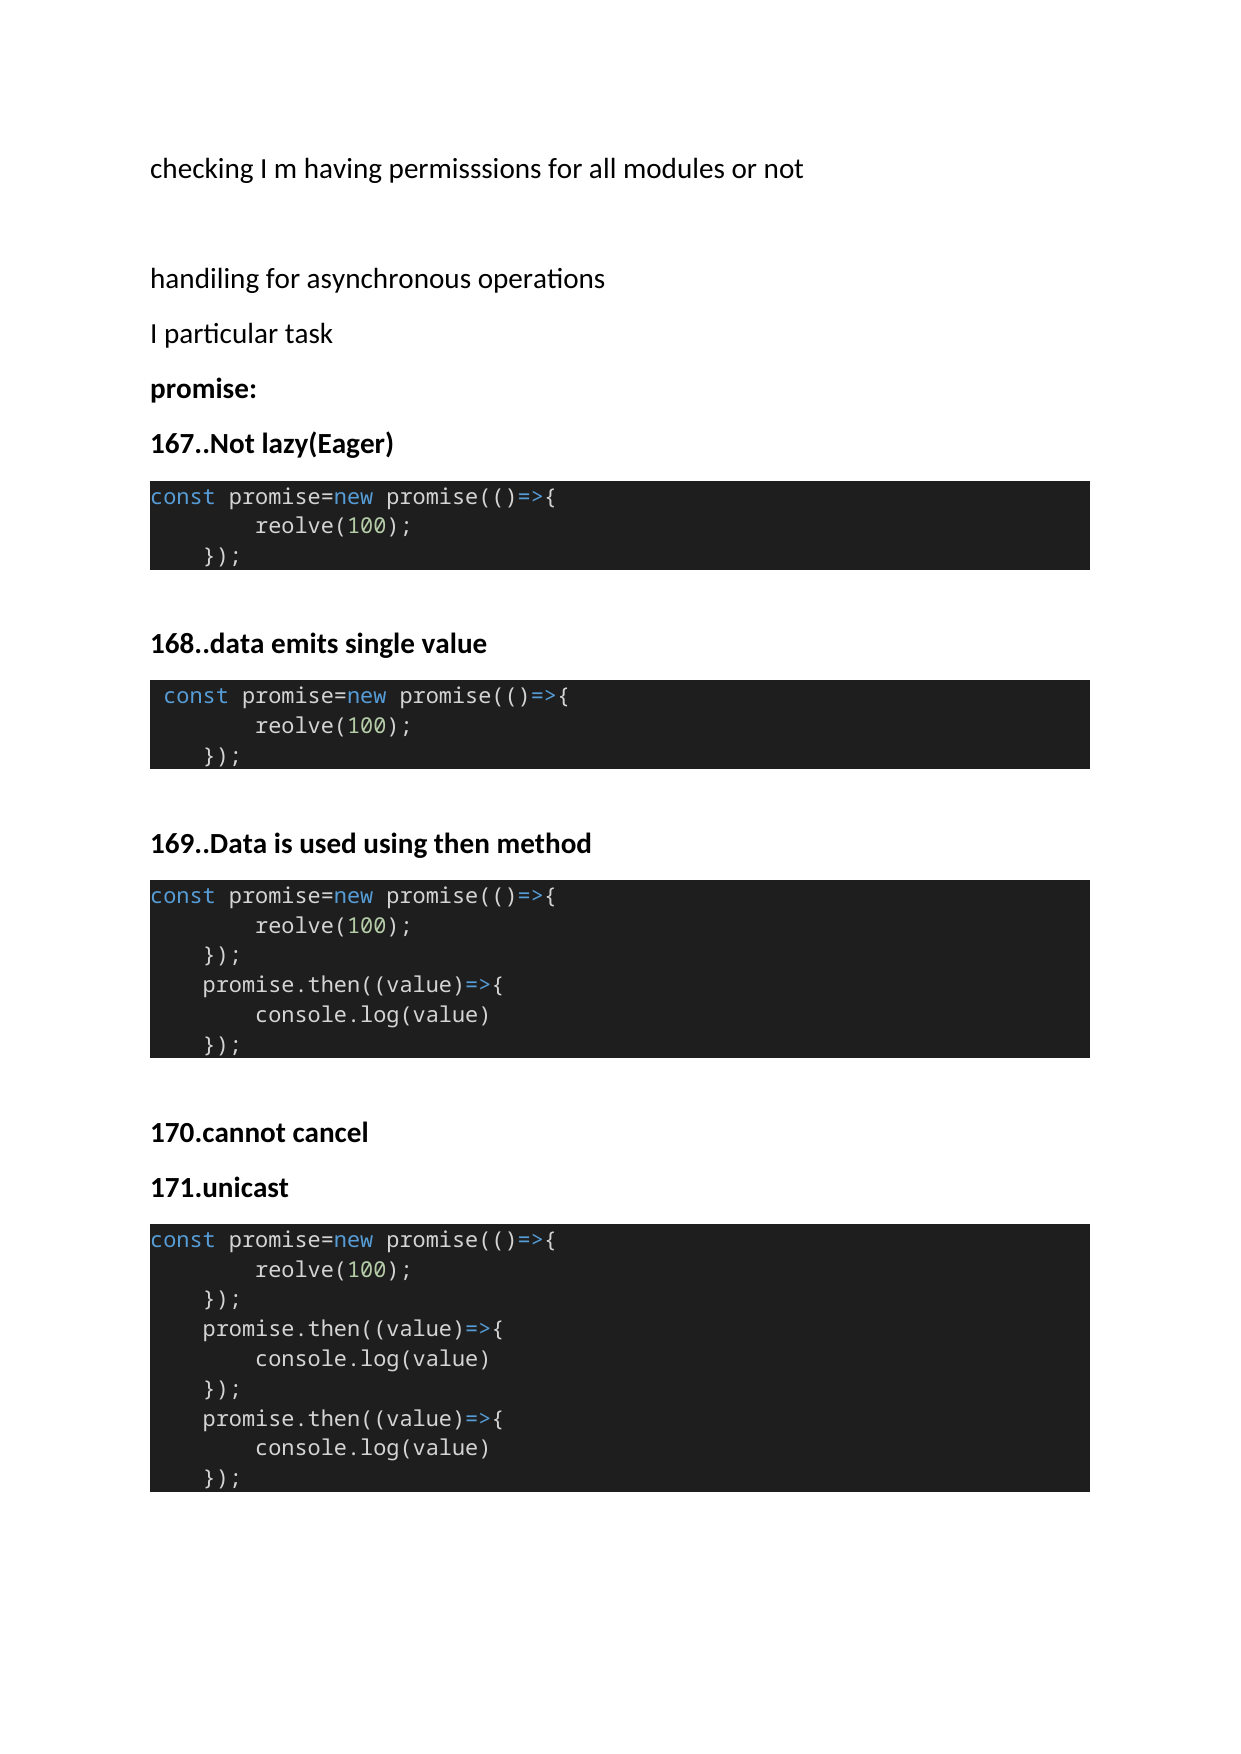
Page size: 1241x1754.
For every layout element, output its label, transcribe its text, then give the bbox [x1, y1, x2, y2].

text }); [150, 740, 1090, 769]
text reolve(100); [150, 710, 1090, 740]
text promise.then((value)=>{ [150, 1403, 1090, 1432]
text }); [150, 1283, 1090, 1313]
text const promise=new promise(()=>{ [150, 1224, 1090, 1254]
text }); [150, 1462, 1090, 1492]
text 169..Data is used using then method [150, 825, 1090, 860]
text reolve(100); [150, 909, 1090, 939]
text 170.cannot cancel [150, 1114, 1090, 1149]
text console.log(value) [150, 1432, 1090, 1462]
text I particular task [150, 315, 1090, 351]
text 168..data emits single value [150, 625, 1090, 661]
text checking I m having permisssions for all modules or not [150, 150, 1090, 186]
text promise.then((value)=>{ [150, 969, 1090, 999]
text promise.then((value)=>{ [150, 1313, 1090, 1343]
text const promise=new promise(()=>{ [150, 880, 1090, 909]
text const promise=new promise(()=>{ [150, 680, 1090, 710]
text }); [150, 939, 1090, 969]
text }); [150, 540, 1090, 570]
text 171.unicast [150, 1169, 1090, 1204]
text console.log(value) [150, 1343, 1090, 1373]
text const promise=new promise(()=>{ [150, 481, 1090, 510]
text }); [150, 1373, 1090, 1403]
text promise: [150, 370, 1090, 406]
text 167..Not lazy(Eager) [150, 426, 1090, 461]
text reolve(100); [150, 510, 1090, 540]
text console.log(value) [150, 999, 1090, 1029]
text reolve(100); [150, 1254, 1090, 1283]
text handiling for asynchronous operations [150, 260, 1090, 296]
text }); [150, 1029, 1090, 1058]
